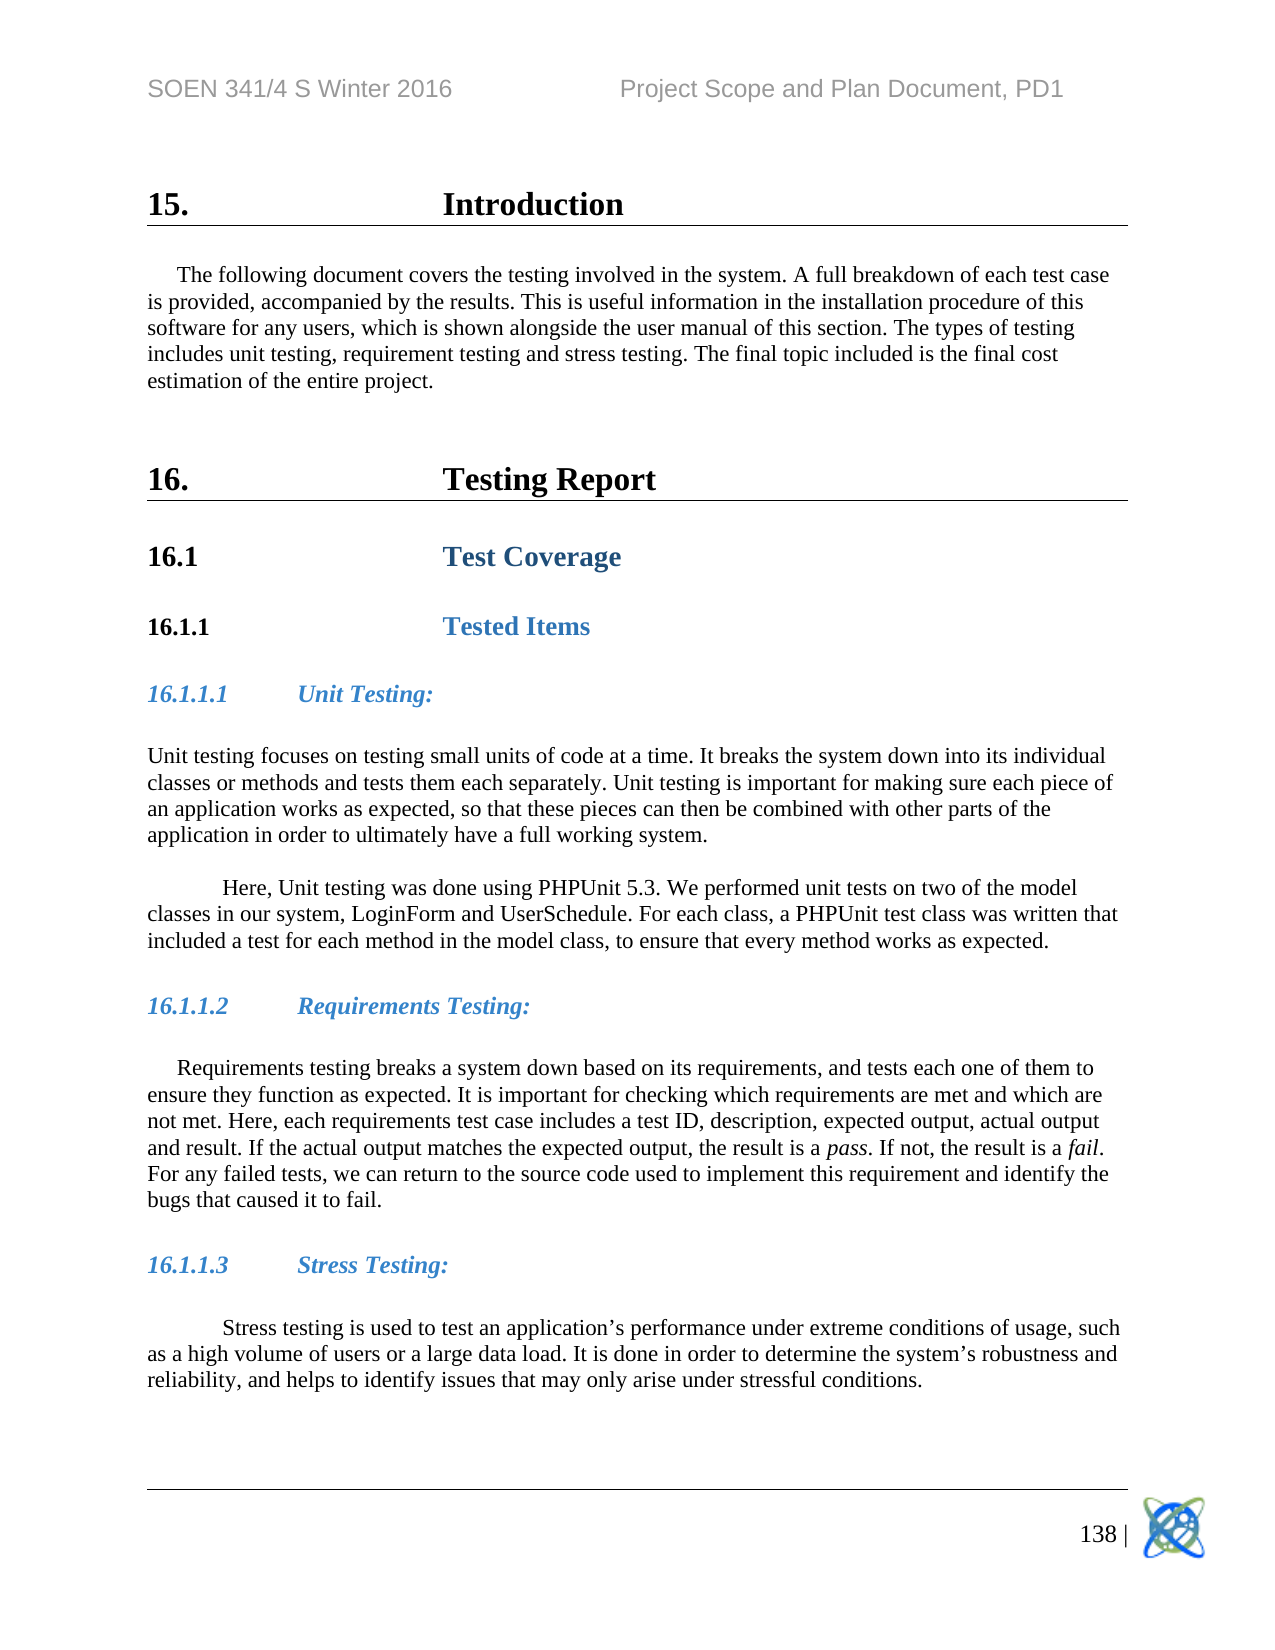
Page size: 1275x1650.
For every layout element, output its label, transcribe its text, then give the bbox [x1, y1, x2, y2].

subtitle Testing Report [147, 459, 1128, 500]
text Here, Unit testing was done using PHPUnit 5.3. We performed unit tests on two of the model classes in our system, LoginForm and UserSchedule. For each class, a PHPUnit test class was written that included a test for each method in the model class, to ensure that every method works as expected. [147, 874, 1128, 953]
text Stress testing is used to test an application’s performance under extreme conditions of usage, such as a high volume of users or a large data load. It is done in order to determine the system’s robustness and reliability, and helps to identify issues that may only arise under stressful conditions. [147, 1314, 1128, 1393]
text Tested Items [147, 610, 1128, 641]
subtitle Test Coverage [147, 539, 1128, 572]
subtitle Introduction [147, 184, 1128, 225]
text The following document covers the testing involved in the system. A full breakdown of each test case is provided, accompanied by the results. This is useful information in the installation procedure of this software for any users, which is shown alongside the user manual of this section. The types of testing includes unit testing, requirement testing and stress testing. The final topic included is the final cost estimation of the entire project. [147, 261, 1128, 393]
picture [1123, 1490, 1224, 1566]
text Unit testing focuses on testing small units of code at a time. It breaks the system down into its individual classes or methods and tests them each separately. Unit testing is important for making sure each piece of an application works as expected, so that these pieces can then be combined with other parts of the application in order to ultimately have a full working system. [147, 742, 1128, 848]
text Stress Testing: [147, 1250, 1128, 1279]
text Unit Testing: [147, 679, 1128, 707]
text Requirements Testing: [147, 991, 1128, 1019]
text Requirements testing breaks a system down based on its requirements, and tests each one of them to ensure they function as expected. It is important for checking which requirements are met and which are not met. Here, each requirements test case includes a test ID, description, expected output, actual output and result. If the actual output matches the expected output, the result is a pass. If not, the result is a fail. For any failed tests, we can return to the source code used to implement this requirement and identify the bugs that caused it to fail. [147, 1054, 1128, 1213]
